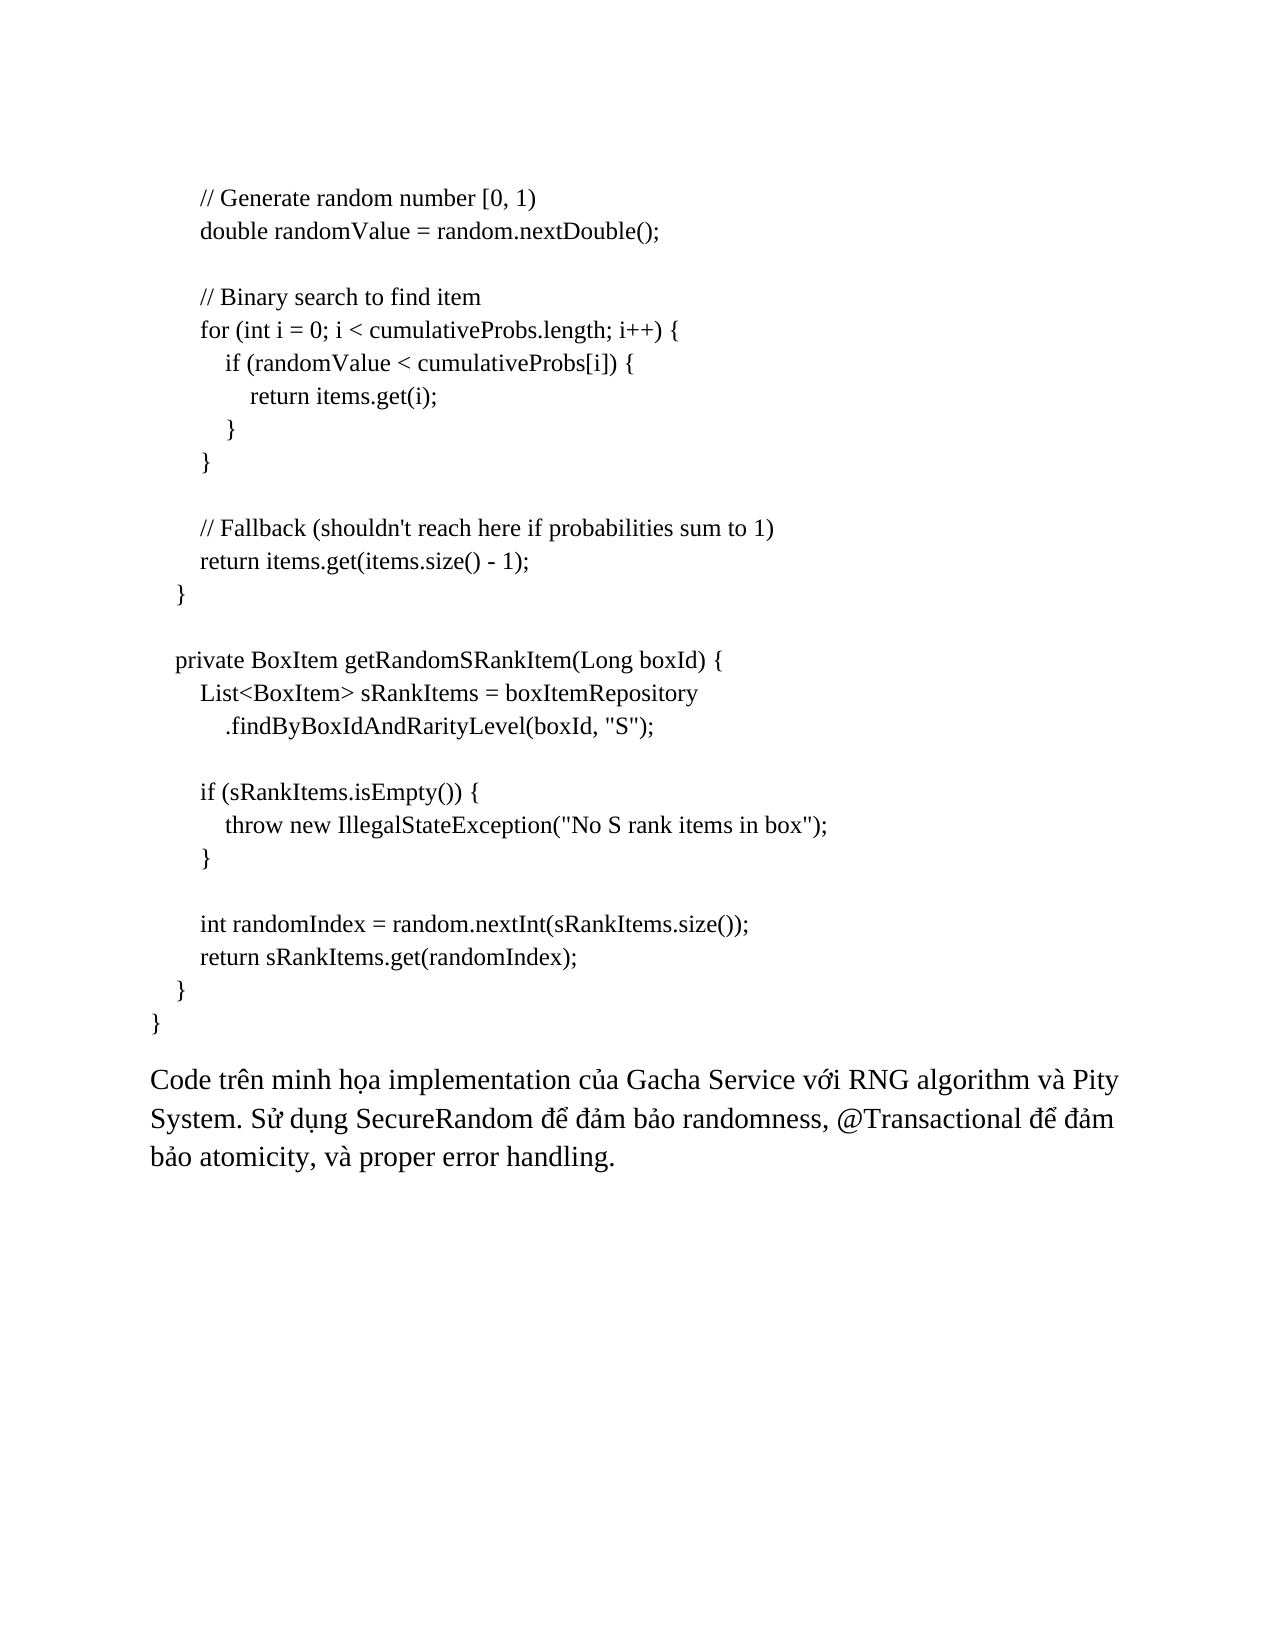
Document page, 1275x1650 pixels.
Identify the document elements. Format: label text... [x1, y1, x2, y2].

text Code trên minh họa implementation của Gacha Service với RNG algorithm và Pity System. Sử dụng SecureRandom để đảm bảo randomness, @Transactional để đảm bảo atomicity, và proper error handling. [150, 1062, 1125, 1173]
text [150, 150, 1125, 1037]
